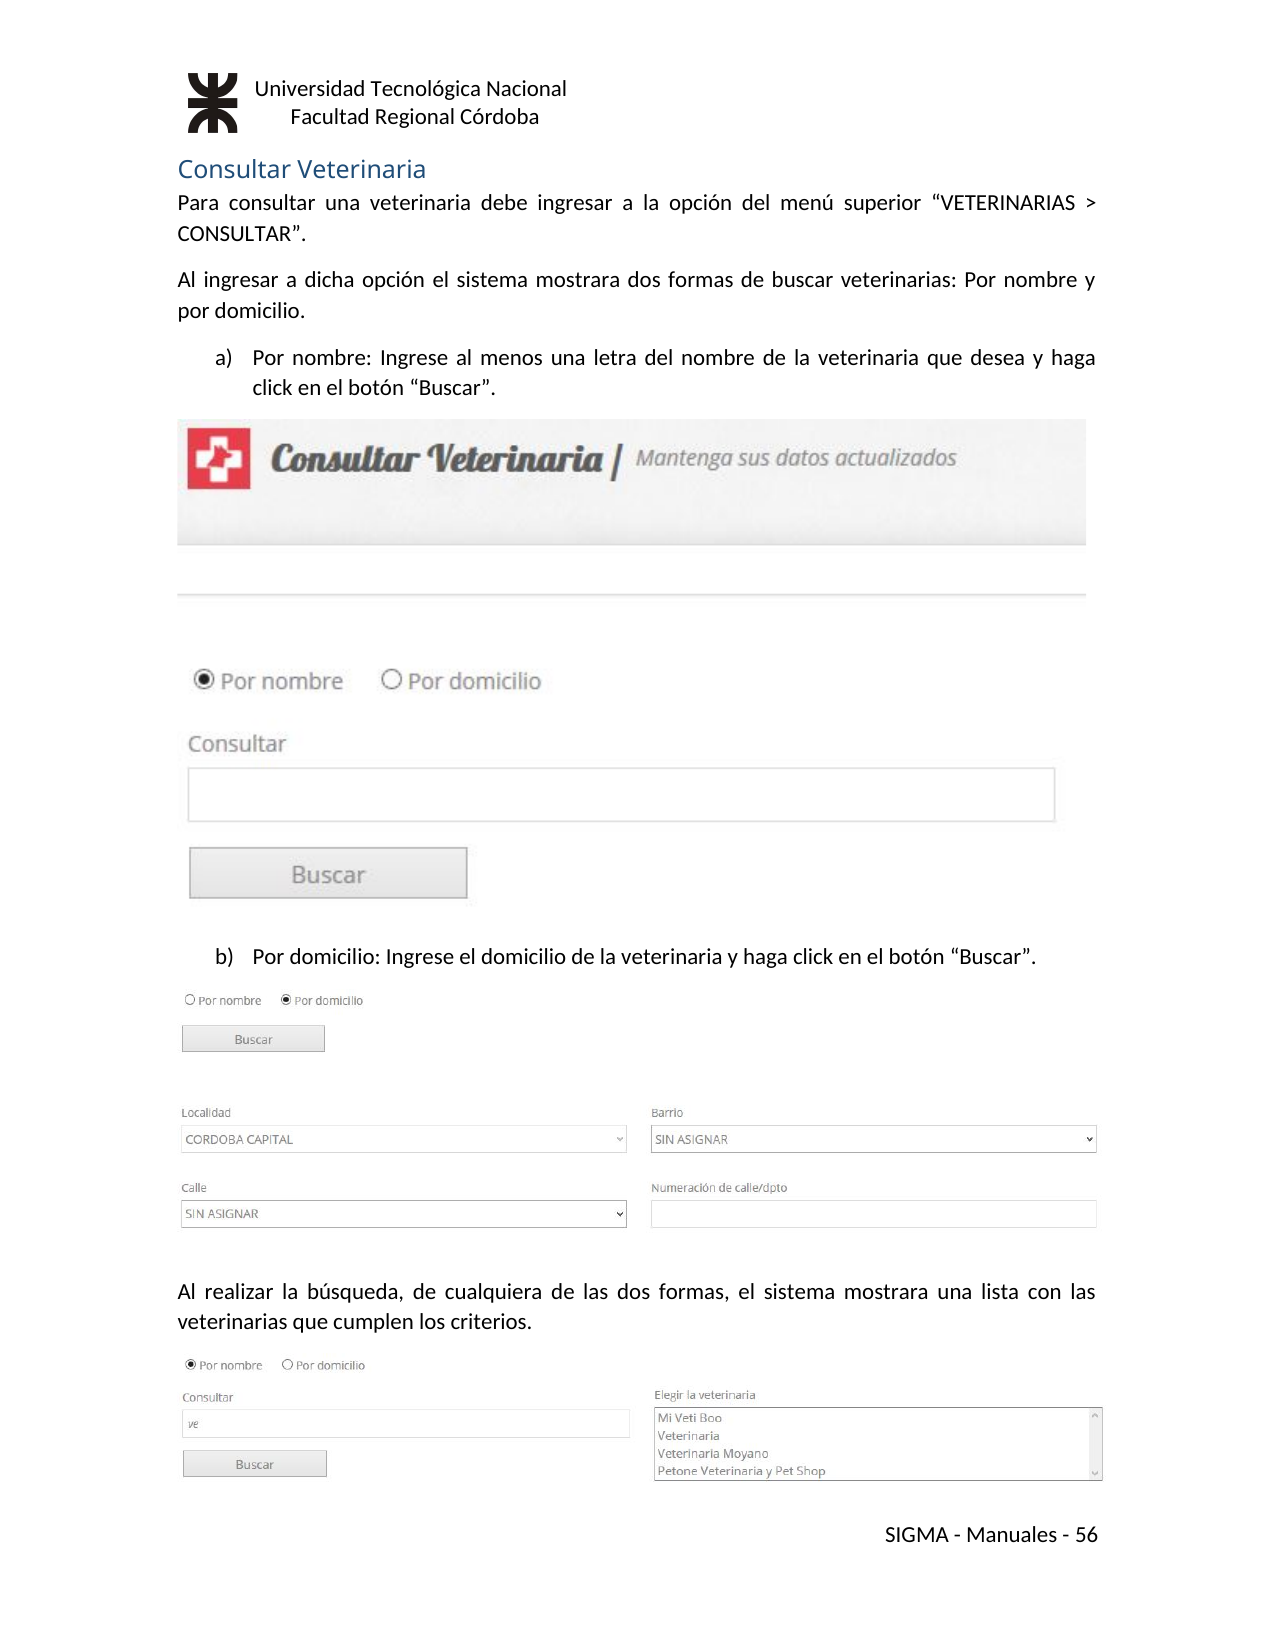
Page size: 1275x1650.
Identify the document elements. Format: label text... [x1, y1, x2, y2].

text Al realizar la búsqueda, de cualquiera de las dos formas, el sistema mostrara una lista con las veterinarias que cumplen los criterios. [177, 1277, 1098, 1335]
picture [177, 419, 1087, 924]
text Para consultar una veterinaria debe ingresar a la opción del menú superior “VETERINARIAS > CONSULTAR”. [177, 188, 1098, 247]
list Por nombre: Ingrese al menos una letra del nombre de la veterinaria que desea y haga click en el botón “Buscar”. [215, 343, 1098, 401]
list Por domicilio: Ingrese el domicilio de la veterinaria y haga click en el botón “Buscar”. [215, 942, 1098, 970]
picture [188, 73, 238, 133]
subtitle Consultar Veterinaria [177, 152, 1098, 186]
picture [177, 1353, 1107, 1495]
text Al ingresar a dicha opción el sistema mostrara dos formas de buscar veterinarias: Por nombre y por domicilio. [177, 266, 1098, 324]
picture [177, 989, 1109, 1258]
